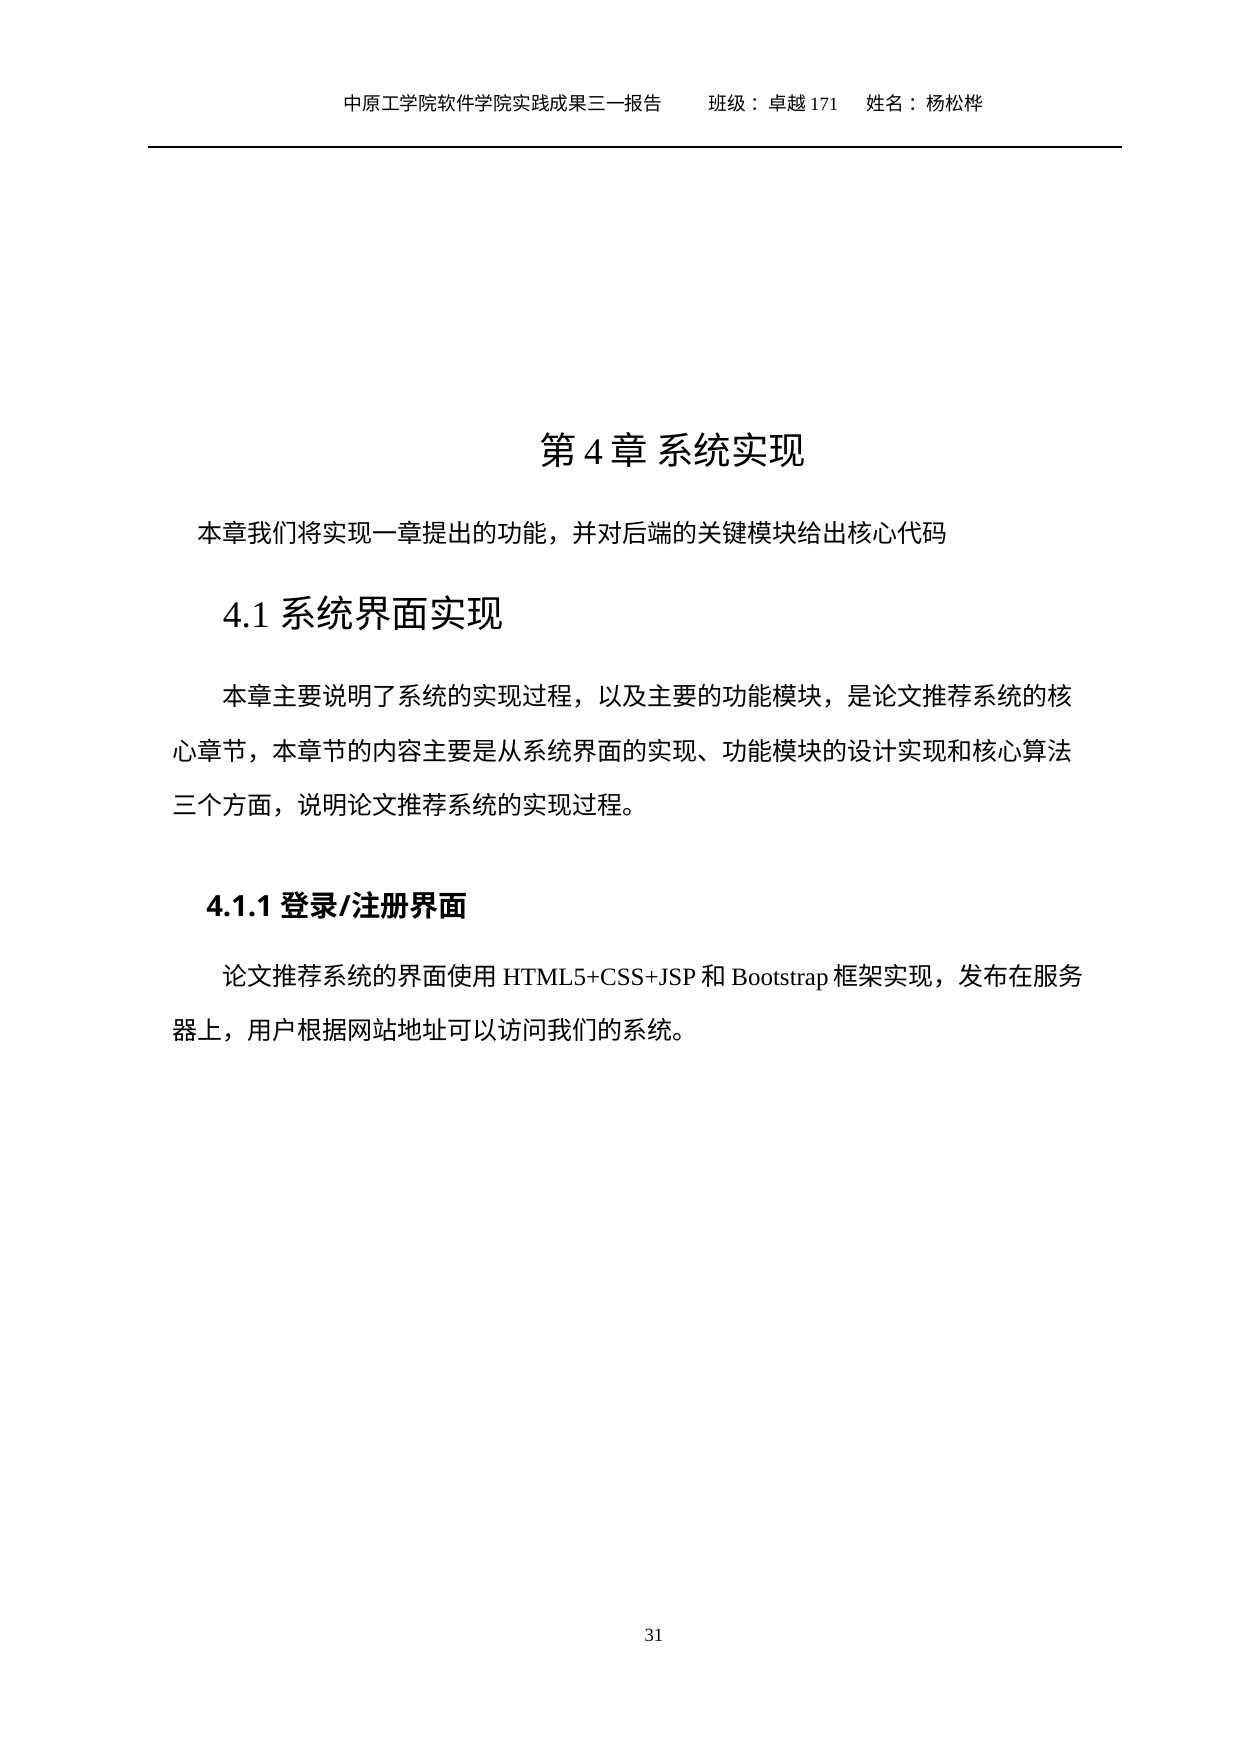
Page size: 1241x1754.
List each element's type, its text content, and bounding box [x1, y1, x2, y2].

text 论文推荐系统的界面使用HTML5+CSS+JSP和Bootstrap框架实现，发布在服务器上，用户根据网站地址可以访问我们的系统。 [173, 956, 1097, 1047]
subtitle 第4章 系统实现 [148, 421, 1122, 475]
text 本章主要说明了系统的实现过程，以及主要的功能模块，是论文推荐系统的核心章节，本章节的内容主要是从系统界面的实现、功能模块的设计实现和核心算法三个方面，说明论文推荐系统的实现过程。 [173, 677, 1097, 822]
subtitle 4.1.1 登录/注册界面 [148, 883, 1122, 925]
subtitle 4.1 系统界面实现 [148, 584, 1122, 638]
text 本章我们将实现一章提出的功能，并对后端的关键模块给出核心代码 [148, 513, 1122, 550]
